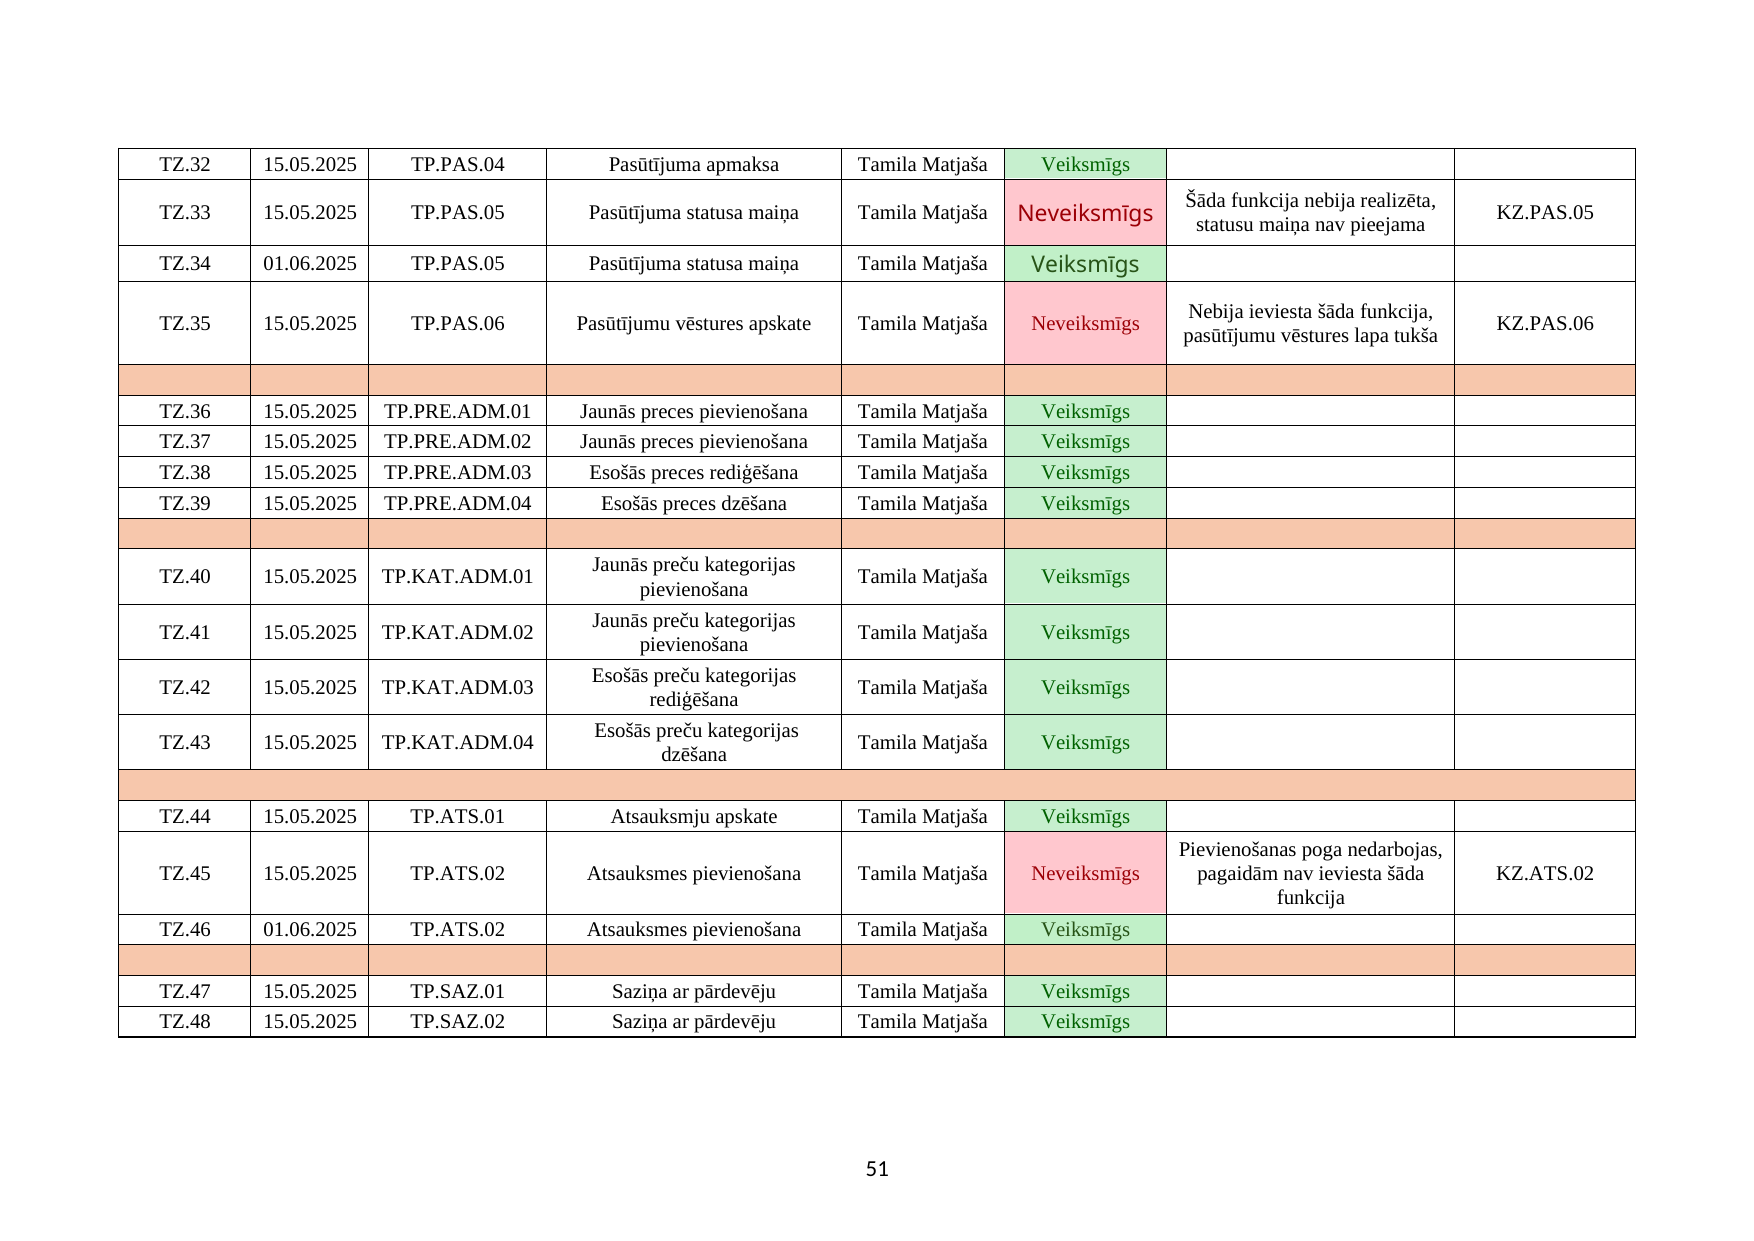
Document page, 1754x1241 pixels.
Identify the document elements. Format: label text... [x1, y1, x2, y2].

table_cell Tamila Matjaša [842, 457, 1004, 487]
table_cell Atsauksmes pievienošana [547, 915, 841, 944]
table_cell Saziņa ar pārdevēju [547, 1007, 841, 1036]
table_cell TZ.45 [119, 832, 250, 913]
table_cell [1167, 801, 1454, 831]
table_cell Veiksmīgs [1005, 715, 1166, 769]
table_cell [1167, 457, 1454, 487]
table_cell Tamila Matjaša [842, 832, 1004, 913]
table_cell TP.PAS.04 [369, 149, 546, 178]
table_cell 15.05.2025 [251, 549, 368, 603]
table_cell [1455, 426, 1635, 456]
table_cell [1167, 605, 1454, 659]
table_cell Tamila Matjaša [842, 976, 1004, 1006]
table_cell Tamila Matjaša [842, 549, 1004, 603]
table_cell Neveiksmīgs [1005, 180, 1166, 245]
table_cell 15.05.2025 [251, 801, 368, 831]
table_cell [1455, 976, 1635, 1006]
table_cell [1455, 365, 1635, 395]
table_cell TZ.48 [119, 1007, 250, 1036]
table_cell TP.KAT.ADM.04 [369, 715, 546, 769]
table_cell Veiksmīgs [1005, 246, 1166, 281]
table_cell Veiksmīgs [1005, 426, 1166, 456]
table_cell Tamila Matjaša [842, 605, 1004, 659]
table_cell 15.05.2025 [251, 832, 368, 913]
table_cell 15.05.2025 [251, 605, 368, 659]
table_cell TP.PAS.05 [369, 246, 546, 281]
table_cell Veiksmīgs [1005, 488, 1166, 518]
table_cell Tamila Matjaša [842, 149, 1004, 178]
table_cell [1005, 365, 1166, 395]
table_cell [119, 945, 250, 975]
table_cell [1455, 149, 1635, 178]
table_cell [1455, 1007, 1635, 1036]
table_cell [1005, 519, 1166, 548]
table_cell Esošās preces dzēšana [547, 488, 841, 518]
table_cell Veiksmīgs [1005, 457, 1166, 487]
table_cell Jaunās preces pievienošana [547, 426, 841, 456]
table_cell [1455, 488, 1635, 518]
table_cell Esošās preces rediģēšana [547, 457, 841, 487]
table_cell [251, 945, 368, 975]
table_cell TP.KAT.ADM.03 [369, 660, 546, 714]
table_cell [1167, 426, 1454, 456]
table_cell 15.05.2025 [251, 282, 368, 364]
table_cell TP.KAT.ADM.02 [369, 605, 546, 659]
table_cell TZ.44 [119, 801, 250, 831]
table_cell TZ.40 [119, 549, 250, 603]
table_cell [547, 519, 841, 548]
table_cell TZ.36 [119, 396, 250, 425]
table_cell [1167, 246, 1454, 281]
table_cell Atsauksmju apskate [547, 801, 841, 831]
table_cell KZ.PAS.05 [1455, 180, 1635, 245]
table_cell Pievienošanas poga nedarbojas, pagaidām nav ieviesta šāda funkcija [1167, 832, 1454, 913]
table_cell 01.06.2025 [251, 915, 368, 944]
table_cell Pasūtījumu vēstures apskate [547, 282, 841, 364]
table_cell [1167, 945, 1454, 975]
table_cell [1167, 660, 1454, 714]
table_cell [1167, 149, 1454, 178]
table_cell [1455, 801, 1635, 831]
table_cell Pasūtījuma statusa maiņa [547, 180, 841, 245]
table_cell TP.PAS.05 [369, 180, 546, 245]
table_cell Neveiksmīgs [1005, 832, 1166, 913]
table_cell TZ.35 [119, 282, 250, 364]
table_cell [1167, 1007, 1454, 1036]
table_cell Jaunās preču kategorijas pievienošana [547, 605, 841, 659]
table_cell Tamila Matjaša [842, 801, 1004, 831]
table_cell [1167, 396, 1454, 425]
table_cell TP.PRE.ADM.01 [369, 396, 546, 425]
table_cell 15.05.2025 [251, 180, 368, 245]
table_cell [119, 770, 1635, 800]
table_cell TZ.42 [119, 660, 250, 714]
table_cell Tamila Matjaša [842, 915, 1004, 944]
table_cell KZ.ATS.02 [1455, 832, 1635, 913]
table_cell TP.PRE.ADM.02 [369, 426, 546, 456]
table_cell Veiksmīgs [1005, 396, 1166, 425]
table_cell 15.05.2025 [251, 149, 368, 178]
table_cell [1455, 945, 1635, 975]
table_cell 15.05.2025 [251, 660, 368, 714]
table_cell [251, 519, 368, 548]
table_cell TZ.47 [119, 976, 250, 1006]
table_cell TZ.32 [119, 149, 250, 178]
table_cell 15.05.2025 [251, 457, 368, 487]
table_cell Tamila Matjaša [842, 1007, 1004, 1036]
table_cell [1167, 915, 1454, 944]
table_cell Veiksmīgs [1005, 976, 1166, 1006]
table_cell [1005, 945, 1166, 975]
table_cell Veiksmīgs [1005, 549, 1166, 603]
table_cell Tamila Matjaša [842, 715, 1004, 769]
table_cell Veiksmīgs [1005, 605, 1166, 659]
table_cell [842, 945, 1004, 975]
table_cell [1455, 457, 1635, 487]
table_cell TP.ATS.01 [369, 801, 546, 831]
table_cell TP.PRE.ADM.03 [369, 457, 546, 487]
table_cell Atsauksmes pievienošana [547, 832, 841, 913]
table_cell [1167, 549, 1454, 603]
table_cell Tamila Matjaša [842, 396, 1004, 425]
table_cell Neveiksmīgs [1005, 282, 1166, 364]
table_cell [1167, 976, 1454, 1006]
table_cell TZ.46 [119, 915, 250, 944]
table_cell Esošās preču kategorijas dzēšana [547, 715, 841, 769]
table_cell Jaunās preces pievienošana [547, 396, 841, 425]
table_cell 15.05.2025 [251, 488, 368, 518]
table_cell Veiksmīgs [1005, 149, 1166, 178]
table_cell [1167, 519, 1454, 548]
table_cell Pasūtījuma apmaksa [547, 149, 841, 178]
table_cell TP.PRE.ADM.04 [369, 488, 546, 518]
table_cell [1455, 605, 1635, 659]
table_cell Veiksmīgs [1005, 660, 1166, 714]
table_cell 15.05.2025 [251, 715, 368, 769]
table_cell Nebija ieviesta šāda funkcija, pasūtījumu vēstures lapa tukša [1167, 282, 1454, 364]
table_cell [369, 365, 546, 395]
table_cell Tamila Matjaša [842, 180, 1004, 245]
table_cell Pasūtījuma statusa maiņa [547, 246, 841, 281]
table_cell TZ.39 [119, 488, 250, 518]
table_cell Saziņa ar pārdevēju [547, 976, 841, 1006]
table_cell [369, 519, 546, 548]
table_cell [1167, 715, 1454, 769]
table_cell [1455, 549, 1635, 603]
table_cell Veiksmīgs [1005, 1007, 1166, 1036]
table_cell Jaunās preču kategorijas pievienošana [547, 549, 841, 603]
table_cell [119, 365, 250, 395]
table_cell TP.SAZ.01 [369, 976, 546, 1006]
table_cell [547, 945, 841, 975]
table_cell [1455, 519, 1635, 548]
table_cell 15.05.2025 [251, 426, 368, 456]
table_cell Šāda funkcija nebija realizēta, statusu maiņa nav pieejama [1167, 180, 1454, 245]
table_cell [1455, 396, 1635, 425]
table_cell TZ.37 [119, 426, 250, 456]
table_cell TZ.41 [119, 605, 250, 659]
table_cell TP.SAZ.02 [369, 1007, 546, 1036]
table_cell TZ.43 [119, 715, 250, 769]
table_cell [1455, 915, 1635, 944]
table_cell Veiksmīgs [1005, 801, 1166, 831]
table_cell [547, 365, 841, 395]
table_cell [1167, 488, 1454, 518]
table_cell [842, 365, 1004, 395]
table_cell Tamila Matjaša [842, 246, 1004, 281]
table_cell TP.ATS.02 [369, 832, 546, 913]
table_cell [251, 365, 368, 395]
table_cell Tamila Matjaša [842, 282, 1004, 364]
table_cell 15.05.2025 [251, 396, 368, 425]
table_cell [1455, 715, 1635, 769]
table_cell 15.05.2025 [251, 976, 368, 1006]
table_cell Tamila Matjaša [842, 488, 1004, 518]
table_cell [1455, 246, 1635, 281]
table_cell 01.06.2025 [251, 246, 368, 281]
table_cell 15.05.2025 [251, 1007, 368, 1036]
table_cell TP.PAS.06 [369, 282, 546, 364]
table_cell Esošās preču kategorijas rediģēšana [547, 660, 841, 714]
table_cell Veiksmīgs [1005, 915, 1166, 944]
table_cell TP.KAT.ADM.01 [369, 549, 546, 603]
table_cell [369, 945, 546, 975]
table_cell TP.ATS.02 [369, 915, 546, 944]
table_cell [1167, 365, 1454, 395]
table_cell TZ.38 [119, 457, 250, 487]
table_cell Tamila Matjaša [842, 426, 1004, 456]
table_cell KZ.PAS.06 [1455, 282, 1635, 364]
table_cell [1455, 660, 1635, 714]
table_cell [842, 519, 1004, 548]
table_cell Tamila Matjaša [842, 660, 1004, 714]
table_cell TZ.33 [119, 180, 250, 245]
table_cell TZ.34 [119, 246, 250, 281]
table_cell [119, 519, 250, 548]
